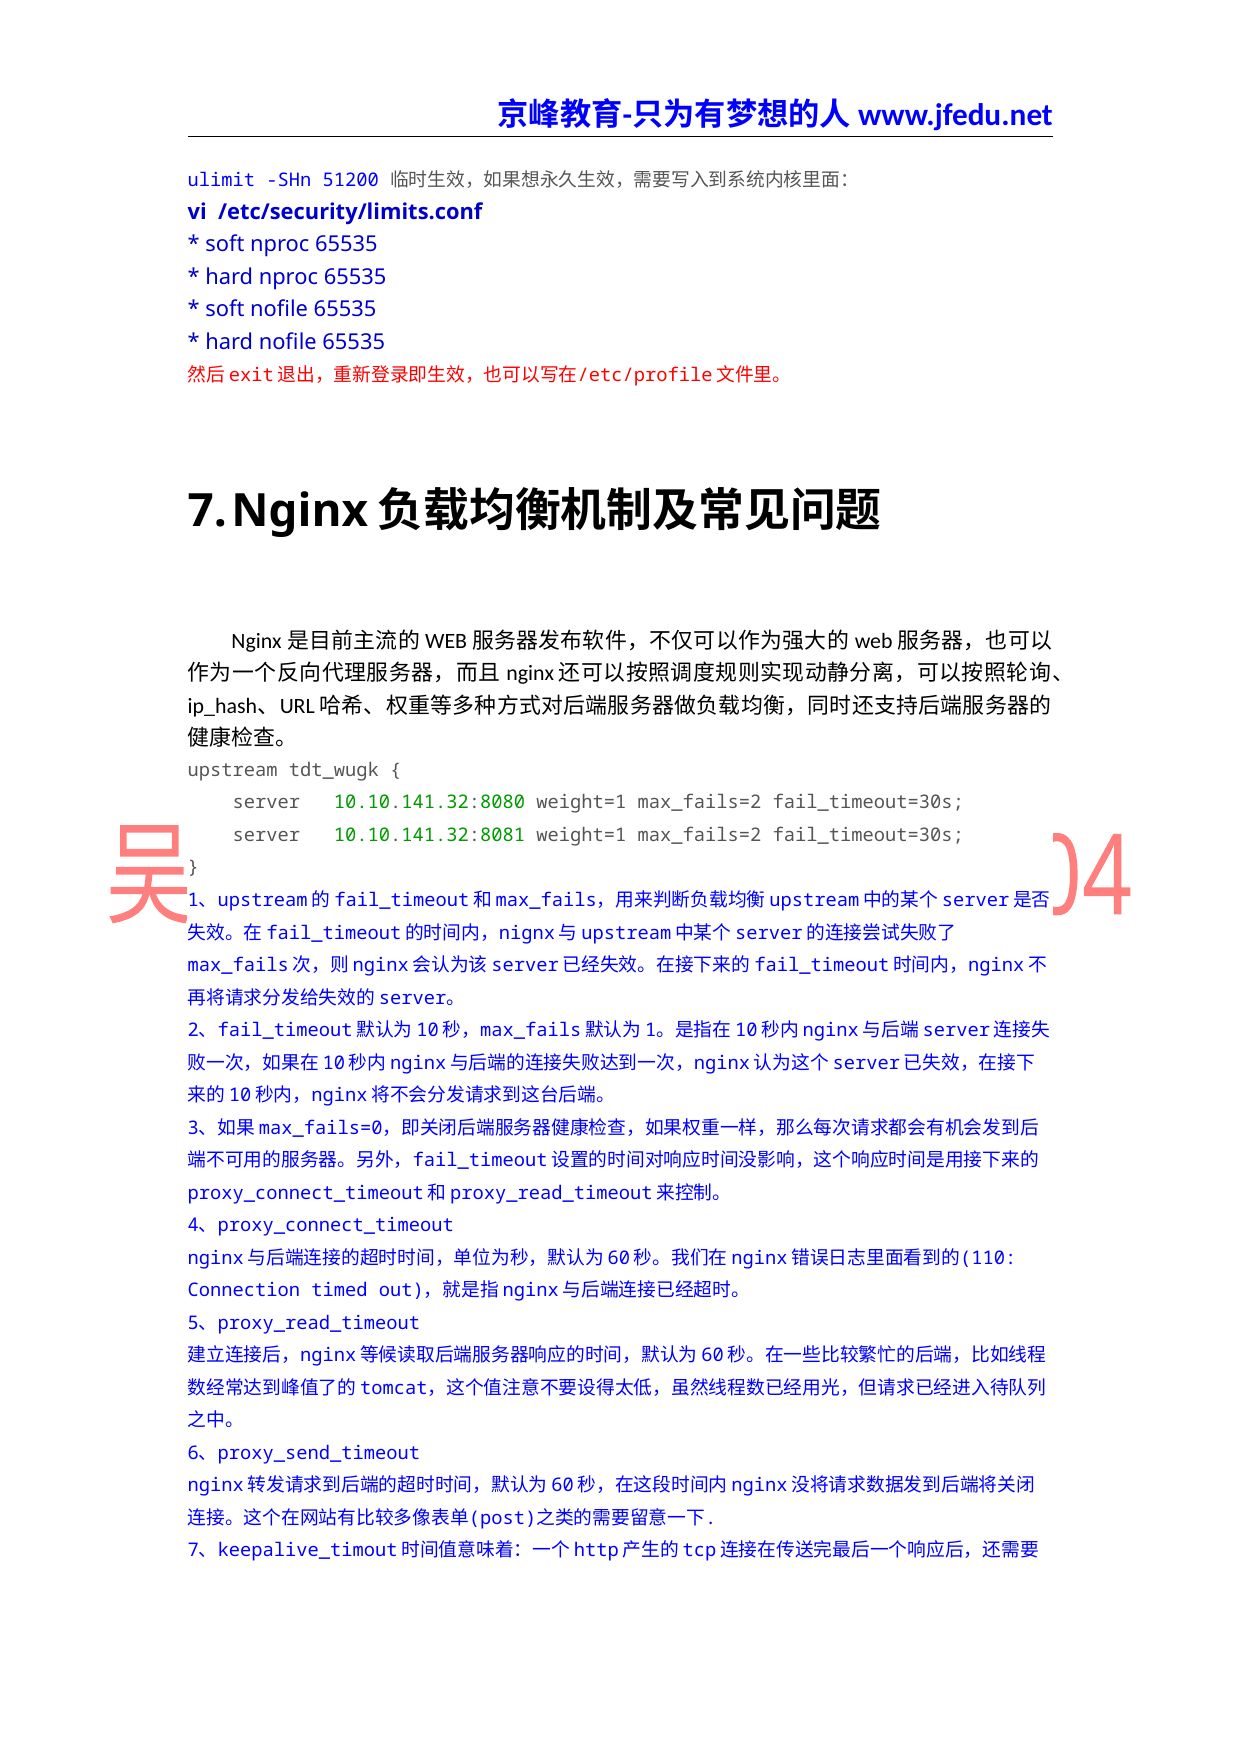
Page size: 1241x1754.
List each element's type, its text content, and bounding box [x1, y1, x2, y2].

text ulimit -SHn 51200 临时生效，如果想永久生效，需要写入到系统内核里面： [187, 162, 1053, 194]
text server 10.10.141.32:8081 weight=1 max_fails=2 fail_timeout=30s; [187, 817, 1053, 850]
text } [187, 850, 1053, 882]
text * soft nofile 65535 [187, 292, 1053, 324]
text 4、proxy_connect_timeout [187, 1207, 1053, 1240]
text 3、如果max_fails=0，即关闭后端服务器健康检查，如果权重一样，那么每次请求都会有机会发到后端不可用的服务器。另外，fail_timeout设置的时间对响应时间没影响，这个响应时间是用接下来的proxy_connect_timeout和proxy_read_timeout来控制。 [187, 1110, 1053, 1207]
text vi /etc/security/limits.conf [187, 194, 1053, 227]
text nginx与后端连接的超时时间，单位为秒，默认为60秒。我们在nginx错误日志里面看到的(110: Connection timed out)，就是指nginx与后端连接已经超时。 [187, 1240, 1053, 1305]
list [187, 1532, 1053, 1565]
text * hard nproc 65535 [187, 259, 1053, 292]
subtitle Nginx负载均衡机制及常见问题 [187, 457, 1053, 555]
text upstream tdt_wugk { [187, 752, 1053, 785]
text nginx转发请求到后端的超时时间，默认为60秒，在这段时间内nginx没将请求数据发到后端将关闭连接。这个在网站有比较多像表单(post)之类的需要留意一下. [187, 1467, 1053, 1532]
text * hard nofile 65535 [187, 324, 1053, 357]
text * soft nproc 65535 [187, 227, 1053, 259]
text 然后exit退出，重新登录即生效，也可以写在/etc/profile文件里。 [187, 357, 1053, 389]
text Nginx 是目前主流的WEB服务器发布软件，不仅可以作为强大的web服务器，也可以作为一个反向代理服务器，而且nginx还可以按照调度规则实现动静分离，可以按照轮询、ip_hash、URL哈希、权重等多种方式对后端服务器做负载均衡，同时还支持后端服务器的健康检查。 [187, 622, 1053, 752]
text 2、fail_timeout默认为10秒，max_fails默认为1。是指在10秒内nginx与后端server连接失败一次，如果在10秒内nginx与后端的连接失败达到一次，nginx认为这个server已失效，在接下来的10秒内，nginx将不会分发请求到这台后端。 [187, 1012, 1053, 1110]
text 建立连接后，nginx等候读取后端服务器响应的时间，默认为60秒。在一些比较繁忙的后端，比如线程数经常达到峰值了的tomcat，这个值注意不要设得太低，虽然线程数已经用光，但请求已经进入待队列之中。 [187, 1337, 1053, 1435]
text 6、proxy_send_timeout [187, 1435, 1053, 1467]
text 1、upstream的 fail_timeout和max_fails，用来判断负载均衡upstream中的某个server是否失效。在fail_timeout的时间内，nignx与upstream中某个server的连接尝试失败了max_fails次，则nginx会认为该server已经失效。在接下来的 fail_timeout时间内，nginx不再将请求分发给失效的server。 [187, 882, 1053, 1012]
text server 10.10.141.32:8080 weight=1 max_fails=2 fail_timeout=30s; [187, 785, 1053, 817]
text 5、proxy_read_timeout [187, 1305, 1053, 1337]
